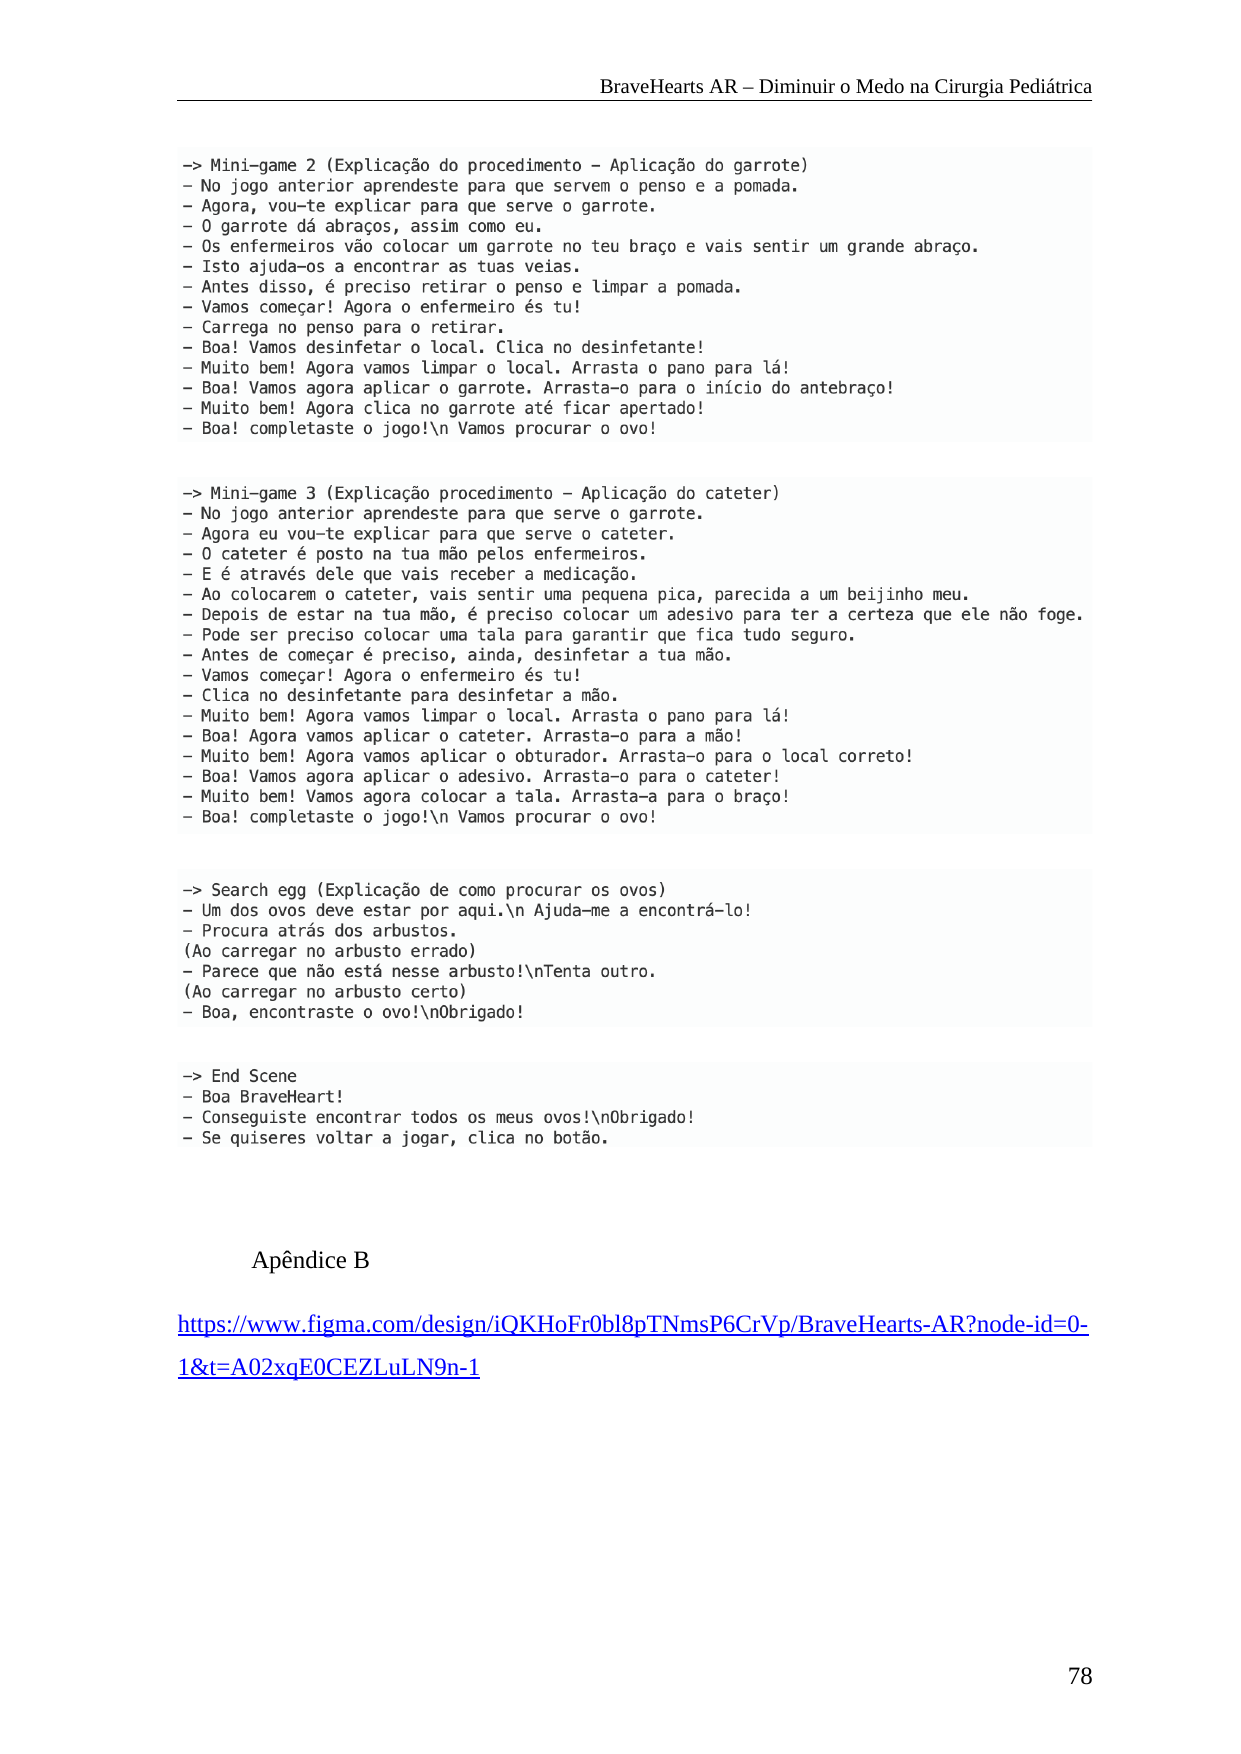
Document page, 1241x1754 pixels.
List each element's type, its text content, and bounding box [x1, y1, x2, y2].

text https://www.figma.com/design/iQKHoFr0bl8pTNmsP6CrVp/BraveHearts-AR?node-id=0-1&t=A02xqE0CEZLuLN9n-1 [177, 1309, 1092, 1381]
picture [177, 477, 1093, 834]
picture [177, 147, 1093, 442]
text Apêndice B [177, 1245, 1092, 1274]
picture [177, 1062, 1093, 1147]
picture [177, 869, 1093, 1027]
